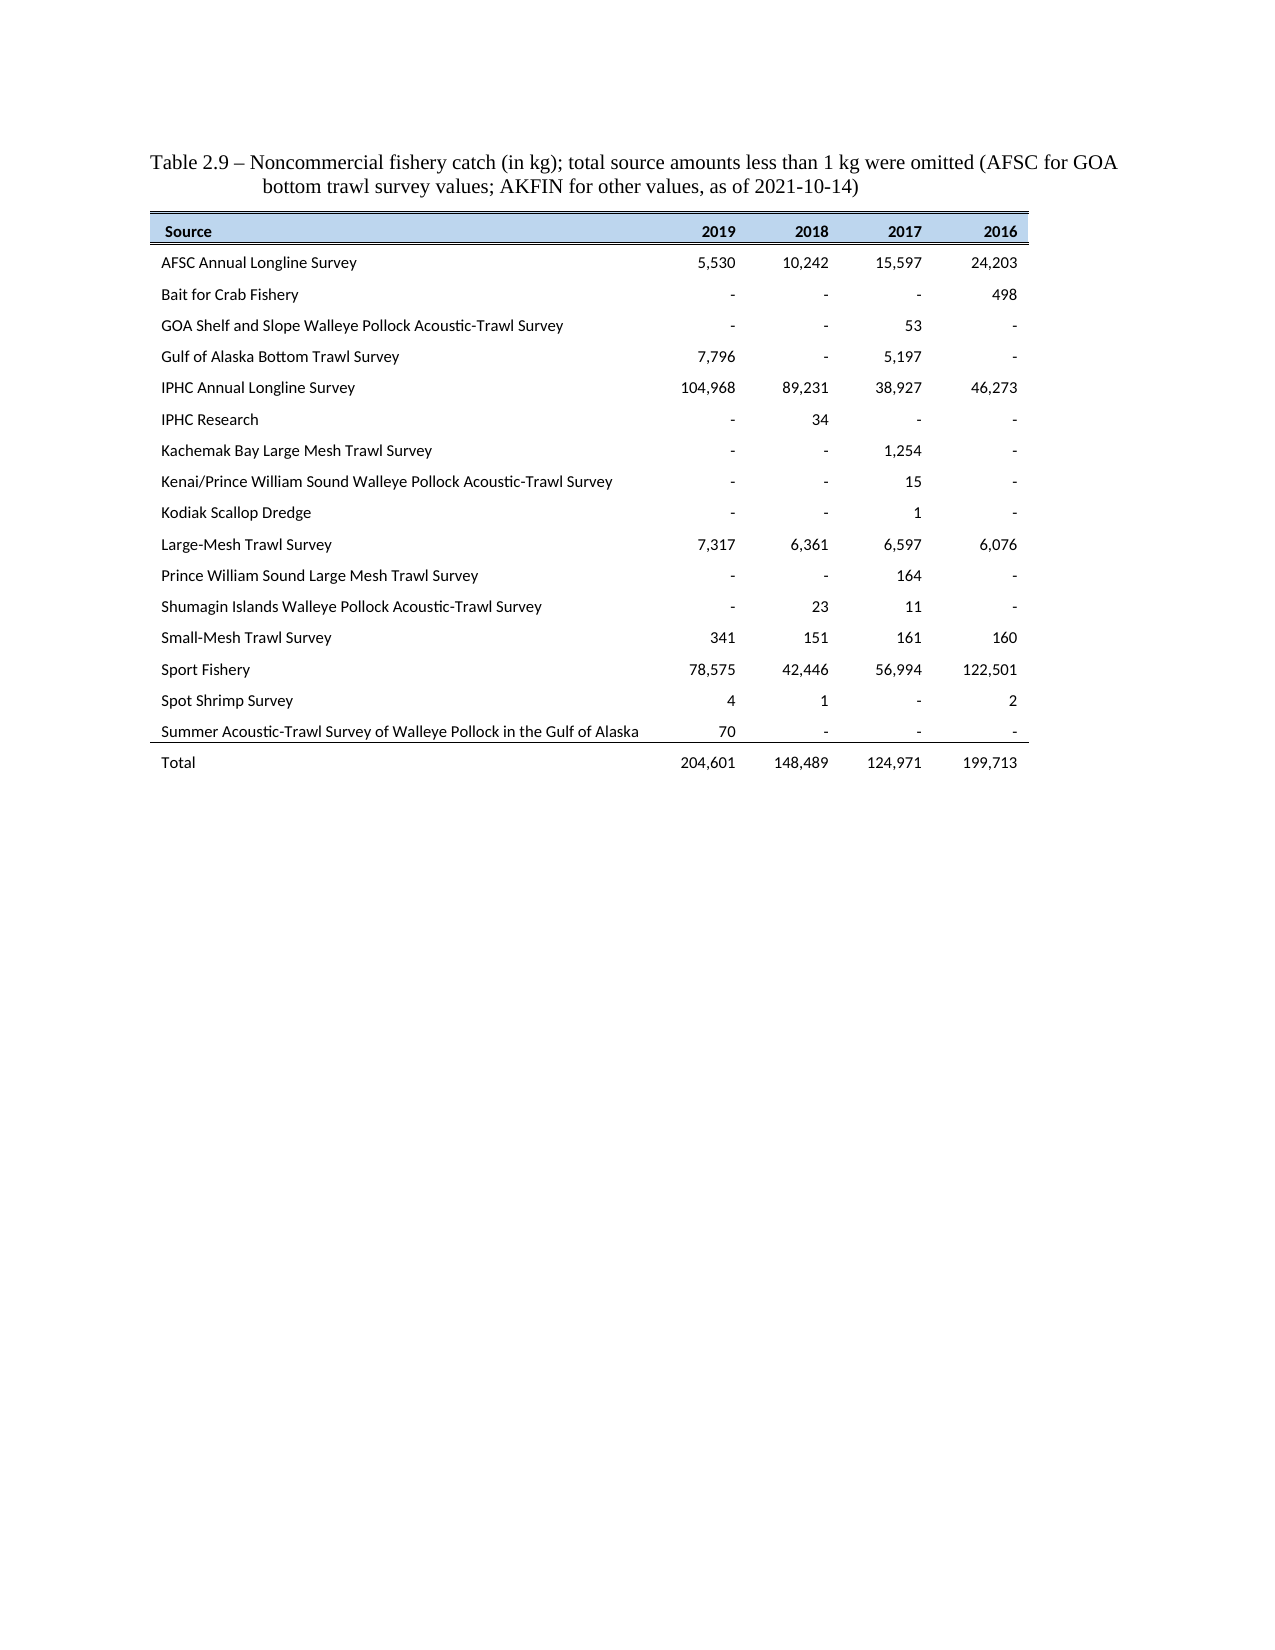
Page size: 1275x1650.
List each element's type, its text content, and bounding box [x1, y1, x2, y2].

text Table 2.9 – Noncommercial fishery catch (in kg); total source amounts less than 1 kg were omitted (AFSC for GOA bottom trawl survey values; AKFIN for other values, as of 2021-10-14) [150, 150, 1125, 198]
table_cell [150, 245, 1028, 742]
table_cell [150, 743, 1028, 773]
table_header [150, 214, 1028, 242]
